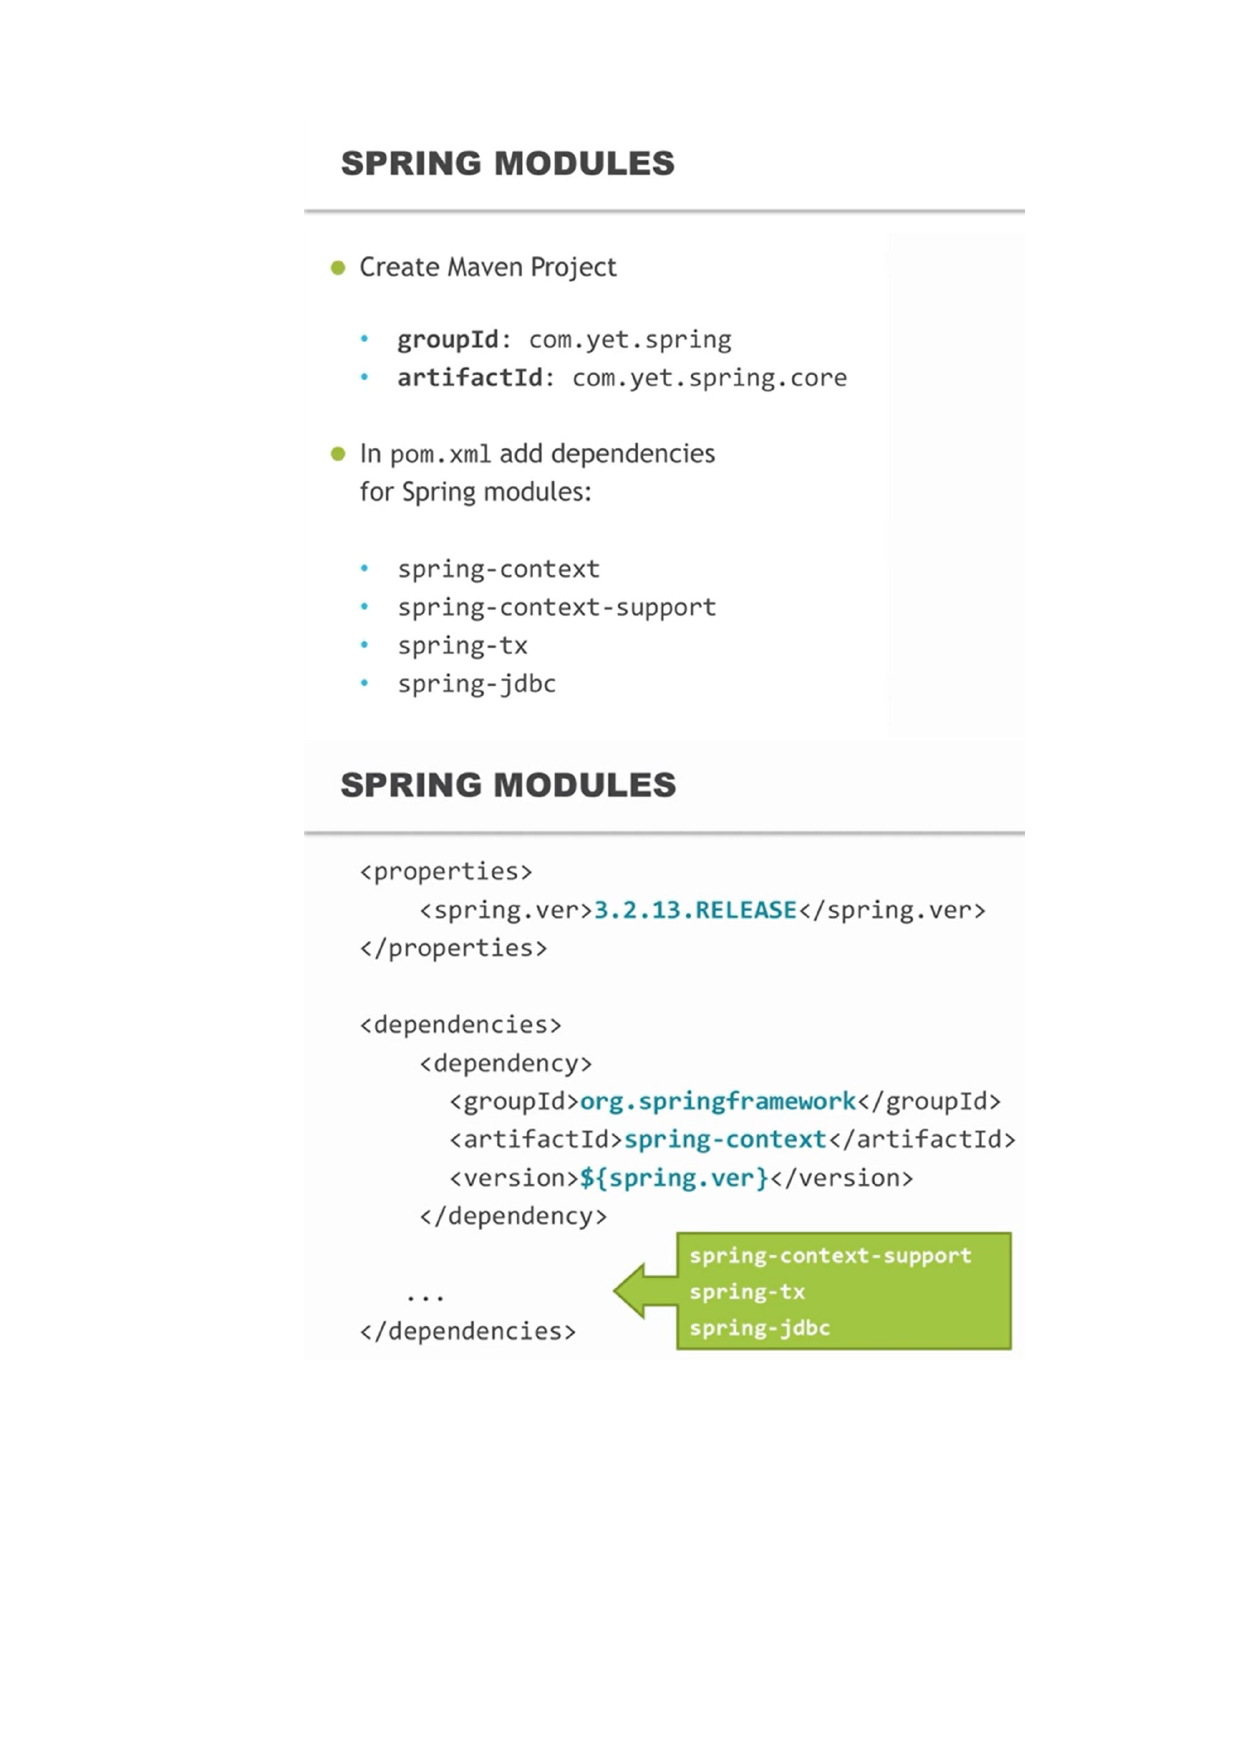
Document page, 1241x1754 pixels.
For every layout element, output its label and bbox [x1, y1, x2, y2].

picture [304, 740, 1025, 1360]
picture [304, 118, 1025, 738]
